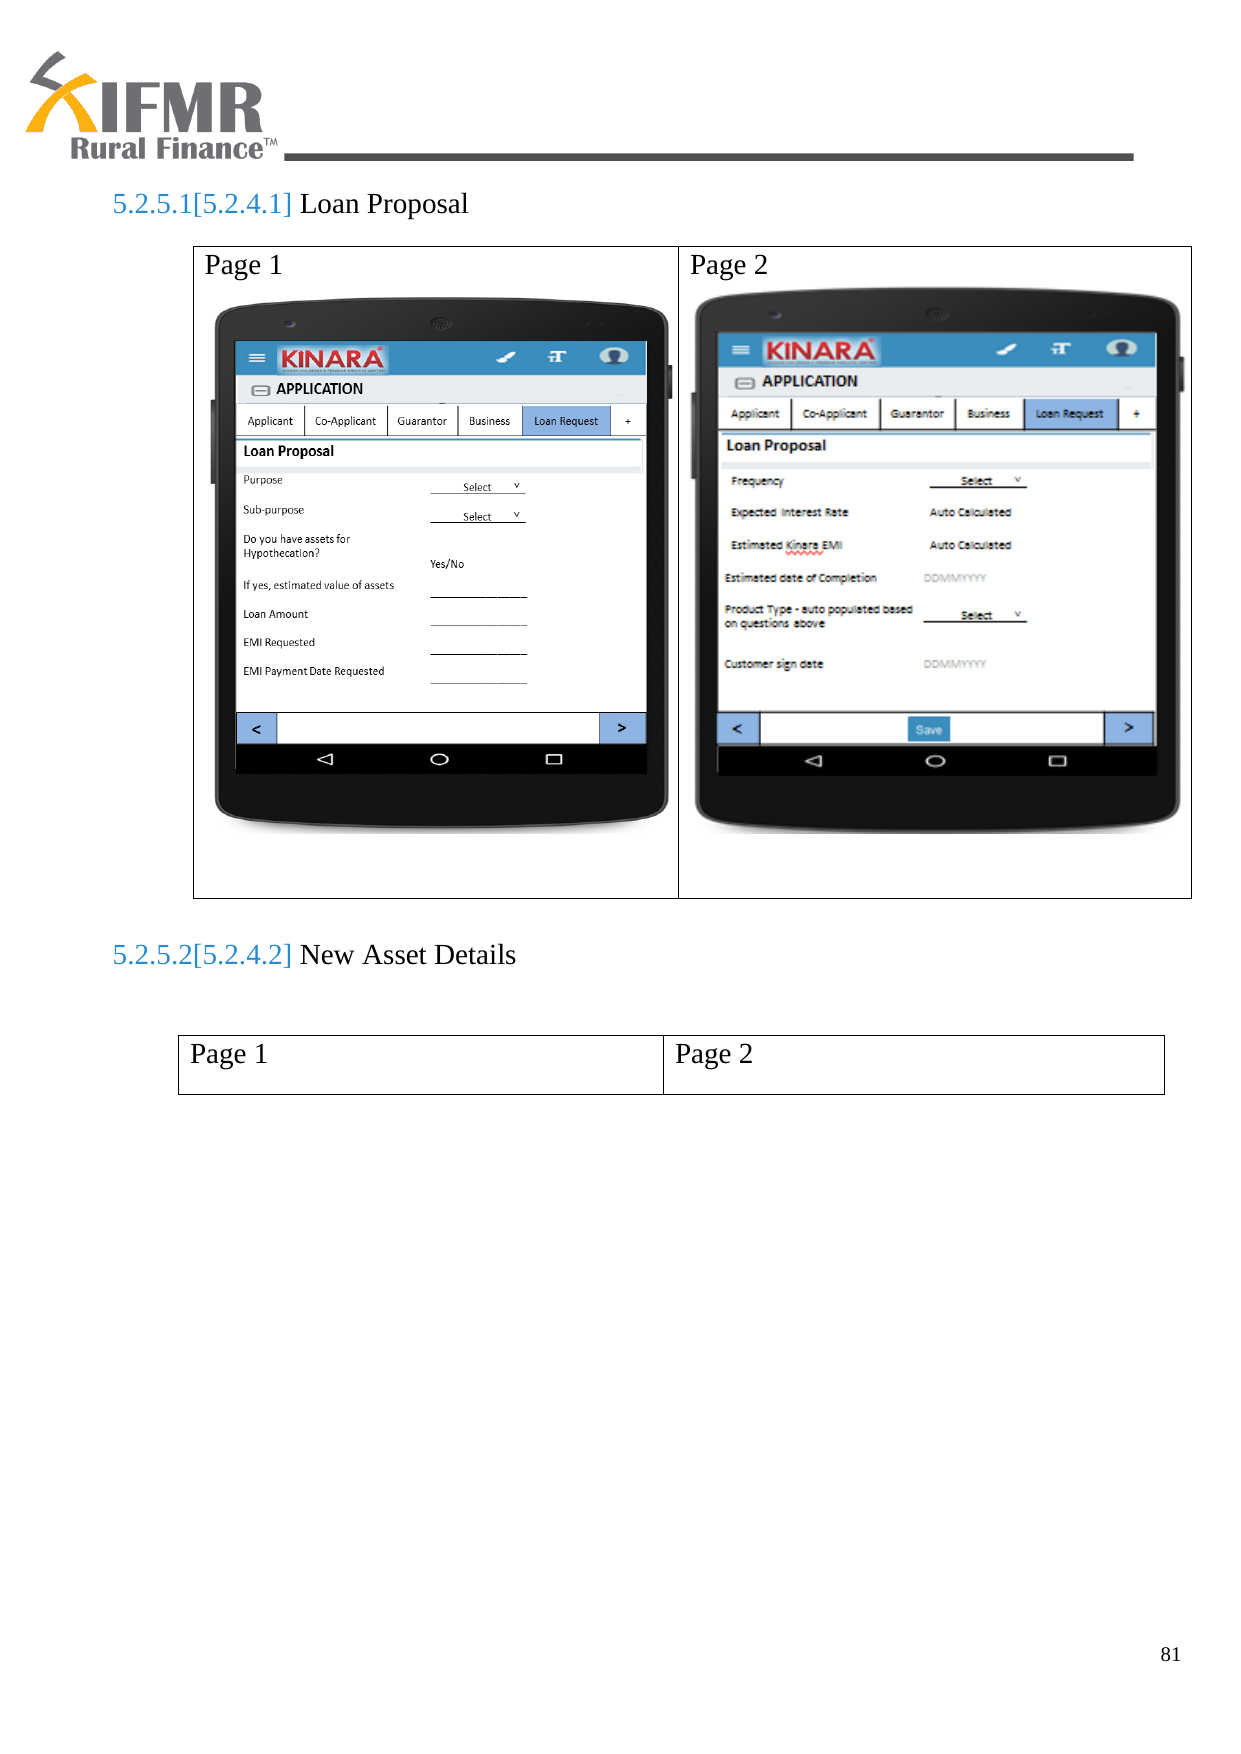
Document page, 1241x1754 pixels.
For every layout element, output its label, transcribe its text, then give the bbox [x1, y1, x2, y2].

list Loan Proposal [112, 187, 1181, 220]
list New Asset Details [112, 937, 1181, 971]
picture [18, 45, 284, 166]
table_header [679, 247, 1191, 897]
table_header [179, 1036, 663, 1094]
picture [204, 285, 677, 834]
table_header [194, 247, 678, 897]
picture [689, 285, 1190, 834]
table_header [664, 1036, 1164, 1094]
